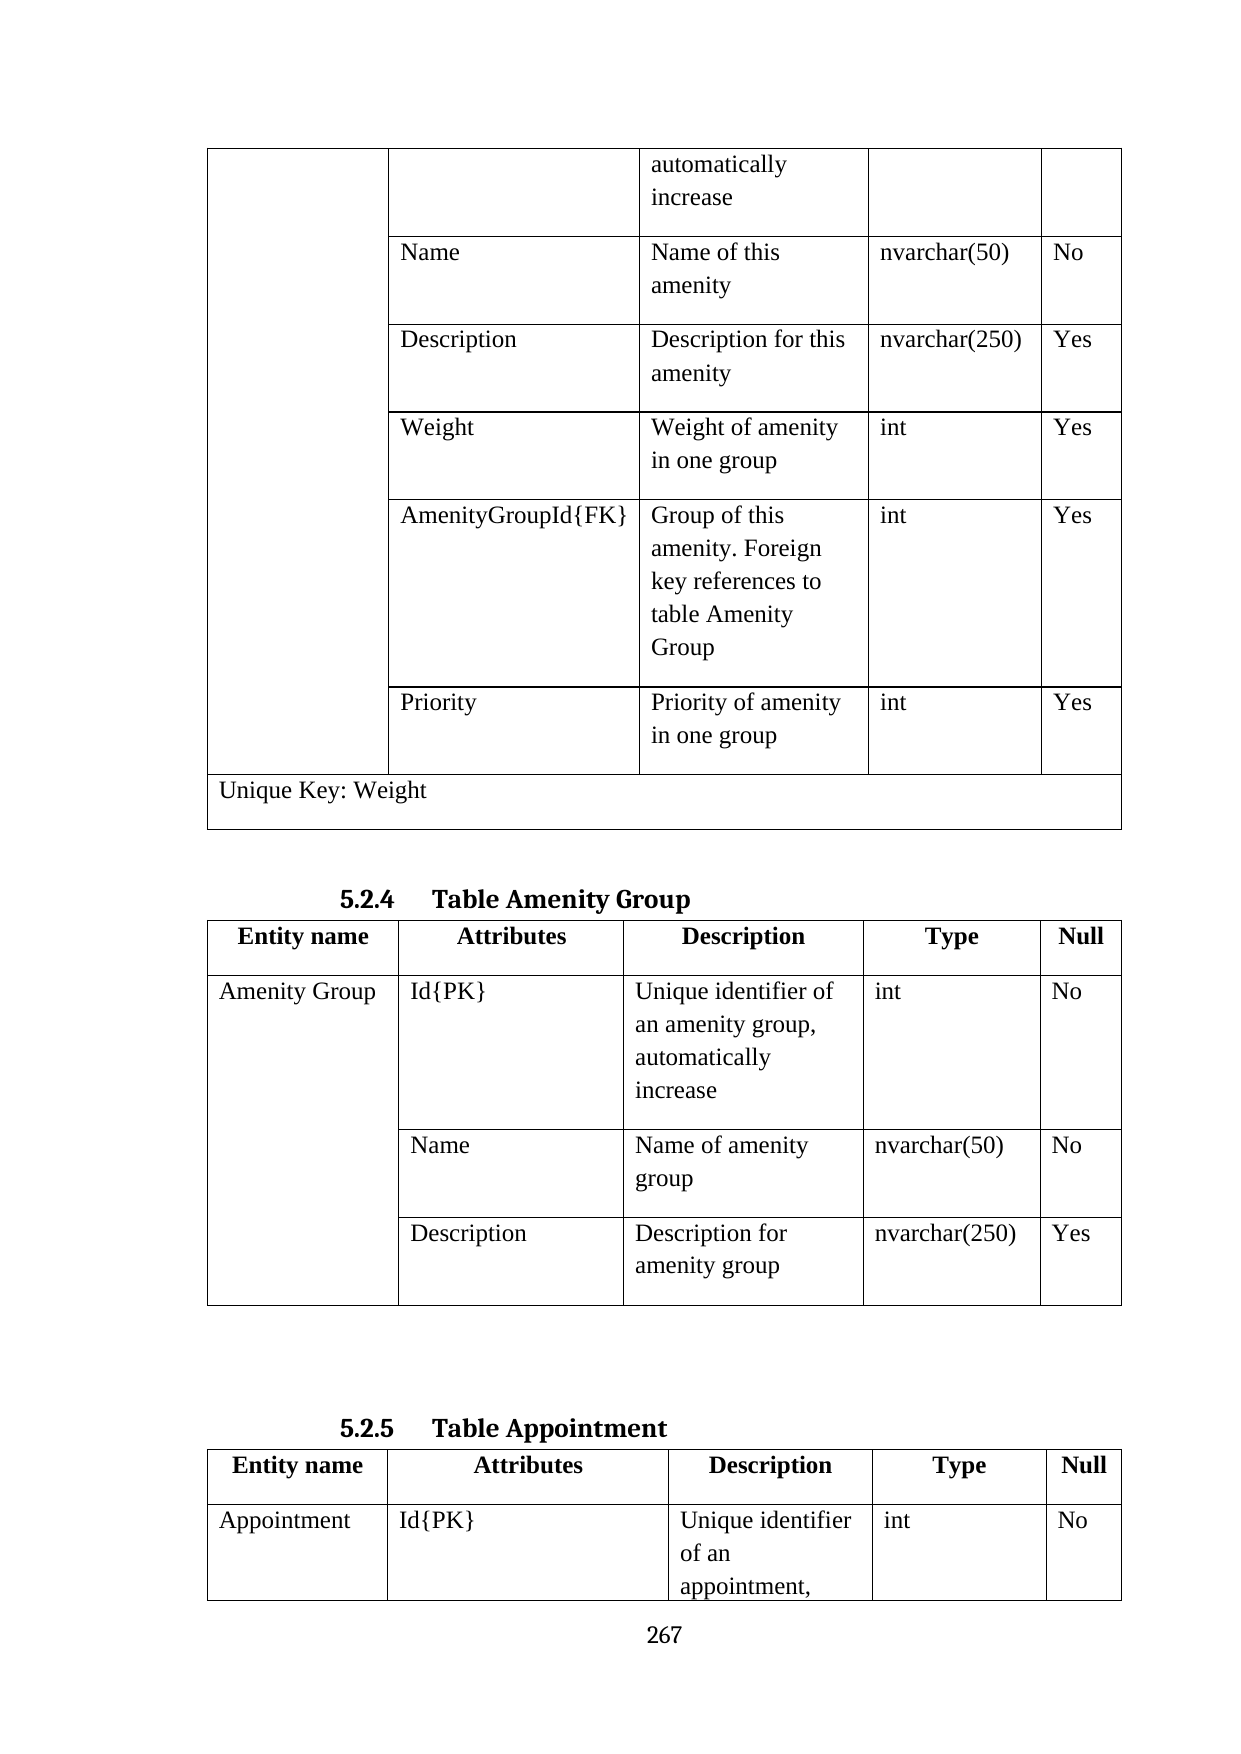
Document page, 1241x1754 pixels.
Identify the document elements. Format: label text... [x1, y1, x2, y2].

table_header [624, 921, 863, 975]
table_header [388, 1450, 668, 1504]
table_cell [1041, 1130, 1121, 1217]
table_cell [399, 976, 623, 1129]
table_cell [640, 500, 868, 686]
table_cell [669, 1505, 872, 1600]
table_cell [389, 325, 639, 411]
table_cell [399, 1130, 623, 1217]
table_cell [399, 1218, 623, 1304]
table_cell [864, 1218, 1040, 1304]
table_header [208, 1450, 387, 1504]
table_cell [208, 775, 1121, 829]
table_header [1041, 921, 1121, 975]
subtitle Table Appointment [340, 1413, 1122, 1444]
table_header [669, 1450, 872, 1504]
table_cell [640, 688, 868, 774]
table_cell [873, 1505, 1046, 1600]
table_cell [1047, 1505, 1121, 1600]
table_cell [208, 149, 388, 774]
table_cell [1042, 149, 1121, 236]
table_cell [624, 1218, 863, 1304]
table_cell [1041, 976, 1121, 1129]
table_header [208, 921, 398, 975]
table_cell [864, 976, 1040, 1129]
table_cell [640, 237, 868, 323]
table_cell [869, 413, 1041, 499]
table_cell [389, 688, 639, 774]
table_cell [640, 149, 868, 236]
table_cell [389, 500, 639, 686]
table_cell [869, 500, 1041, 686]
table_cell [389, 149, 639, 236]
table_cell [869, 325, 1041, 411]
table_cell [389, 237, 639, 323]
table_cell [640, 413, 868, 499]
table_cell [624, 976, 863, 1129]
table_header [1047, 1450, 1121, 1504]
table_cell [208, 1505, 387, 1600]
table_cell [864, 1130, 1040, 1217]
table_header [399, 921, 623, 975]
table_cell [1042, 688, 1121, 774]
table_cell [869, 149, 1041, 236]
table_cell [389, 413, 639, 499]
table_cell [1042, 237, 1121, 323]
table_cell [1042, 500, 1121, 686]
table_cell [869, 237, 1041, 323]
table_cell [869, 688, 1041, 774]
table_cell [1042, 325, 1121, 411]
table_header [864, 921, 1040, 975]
subtitle Table Amenity Group [340, 884, 1122, 915]
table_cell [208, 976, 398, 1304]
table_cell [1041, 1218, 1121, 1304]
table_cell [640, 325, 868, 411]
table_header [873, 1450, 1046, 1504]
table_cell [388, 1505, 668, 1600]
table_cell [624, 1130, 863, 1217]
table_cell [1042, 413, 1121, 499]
